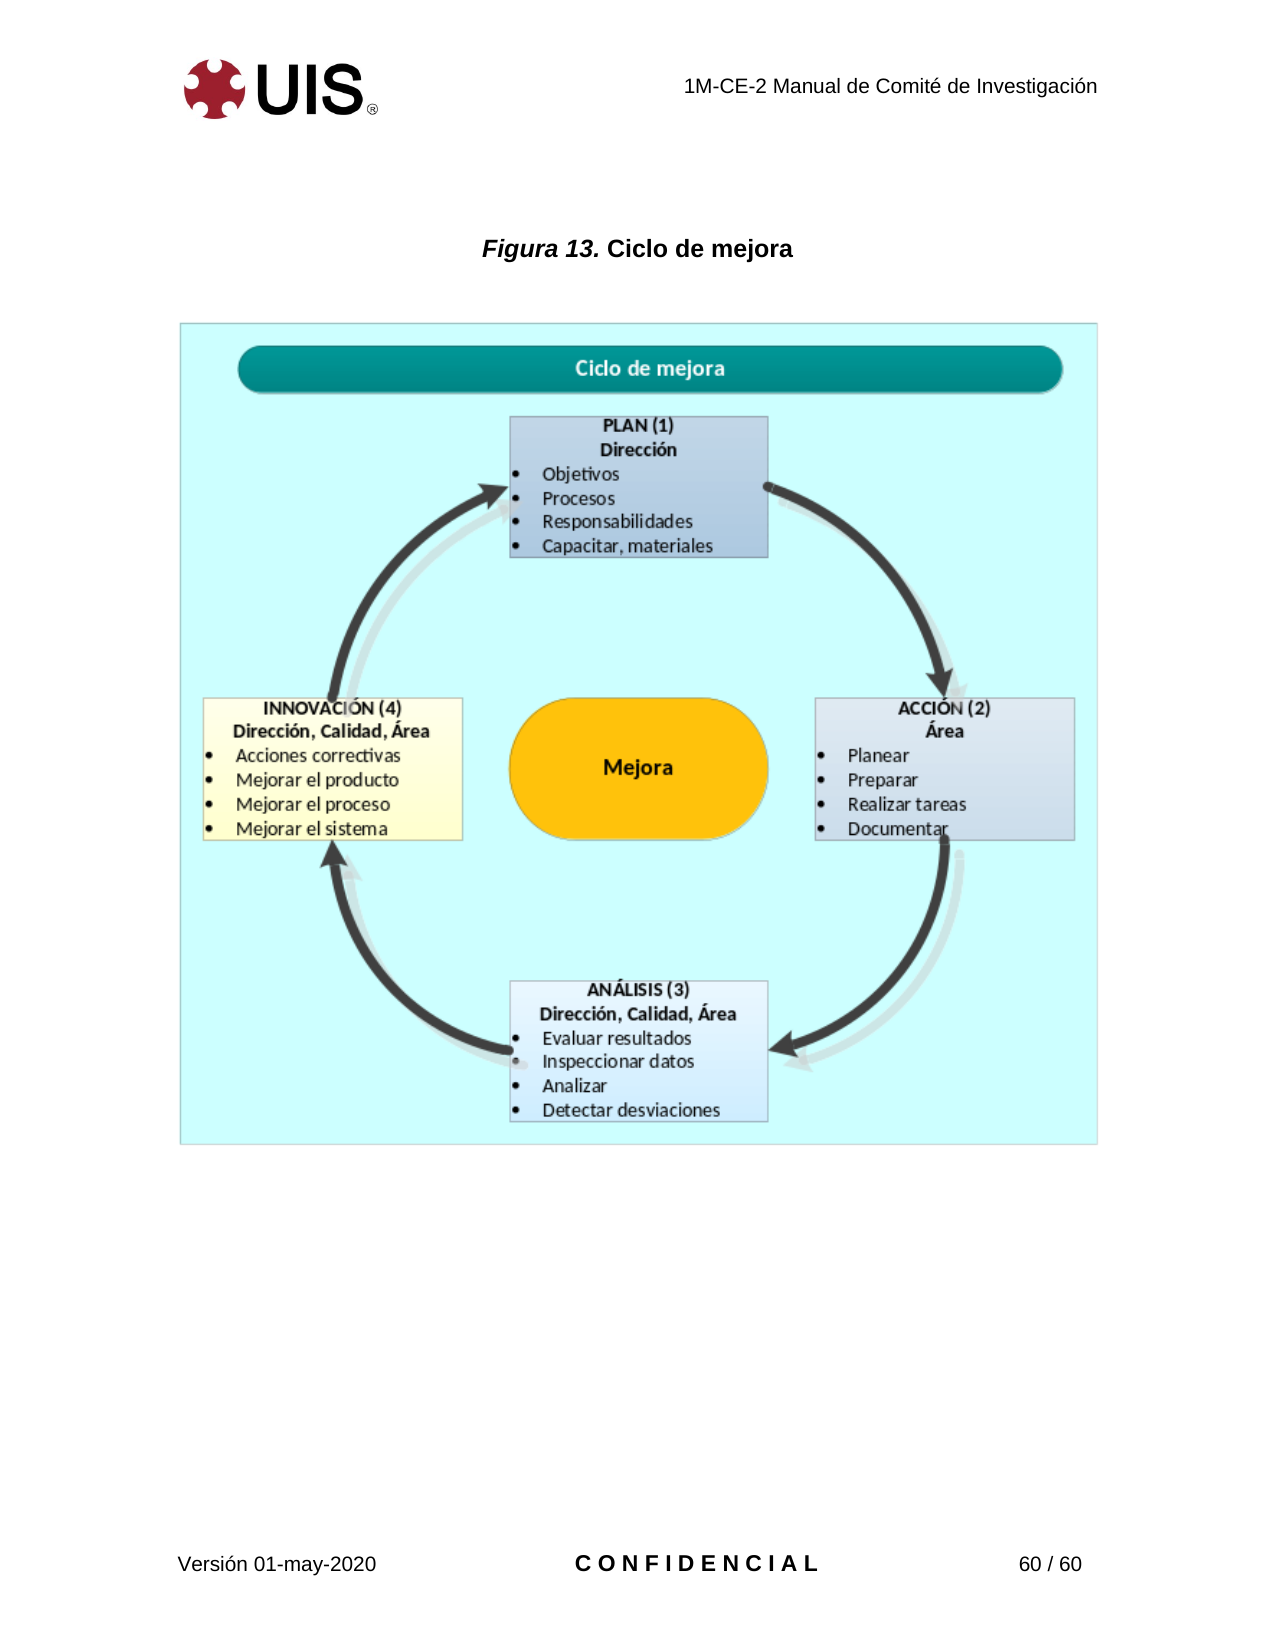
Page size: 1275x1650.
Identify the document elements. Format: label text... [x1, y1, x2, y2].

picture [182, 57, 380, 121]
text Figura 13. Ciclo de mejora [177, 234, 1098, 263]
